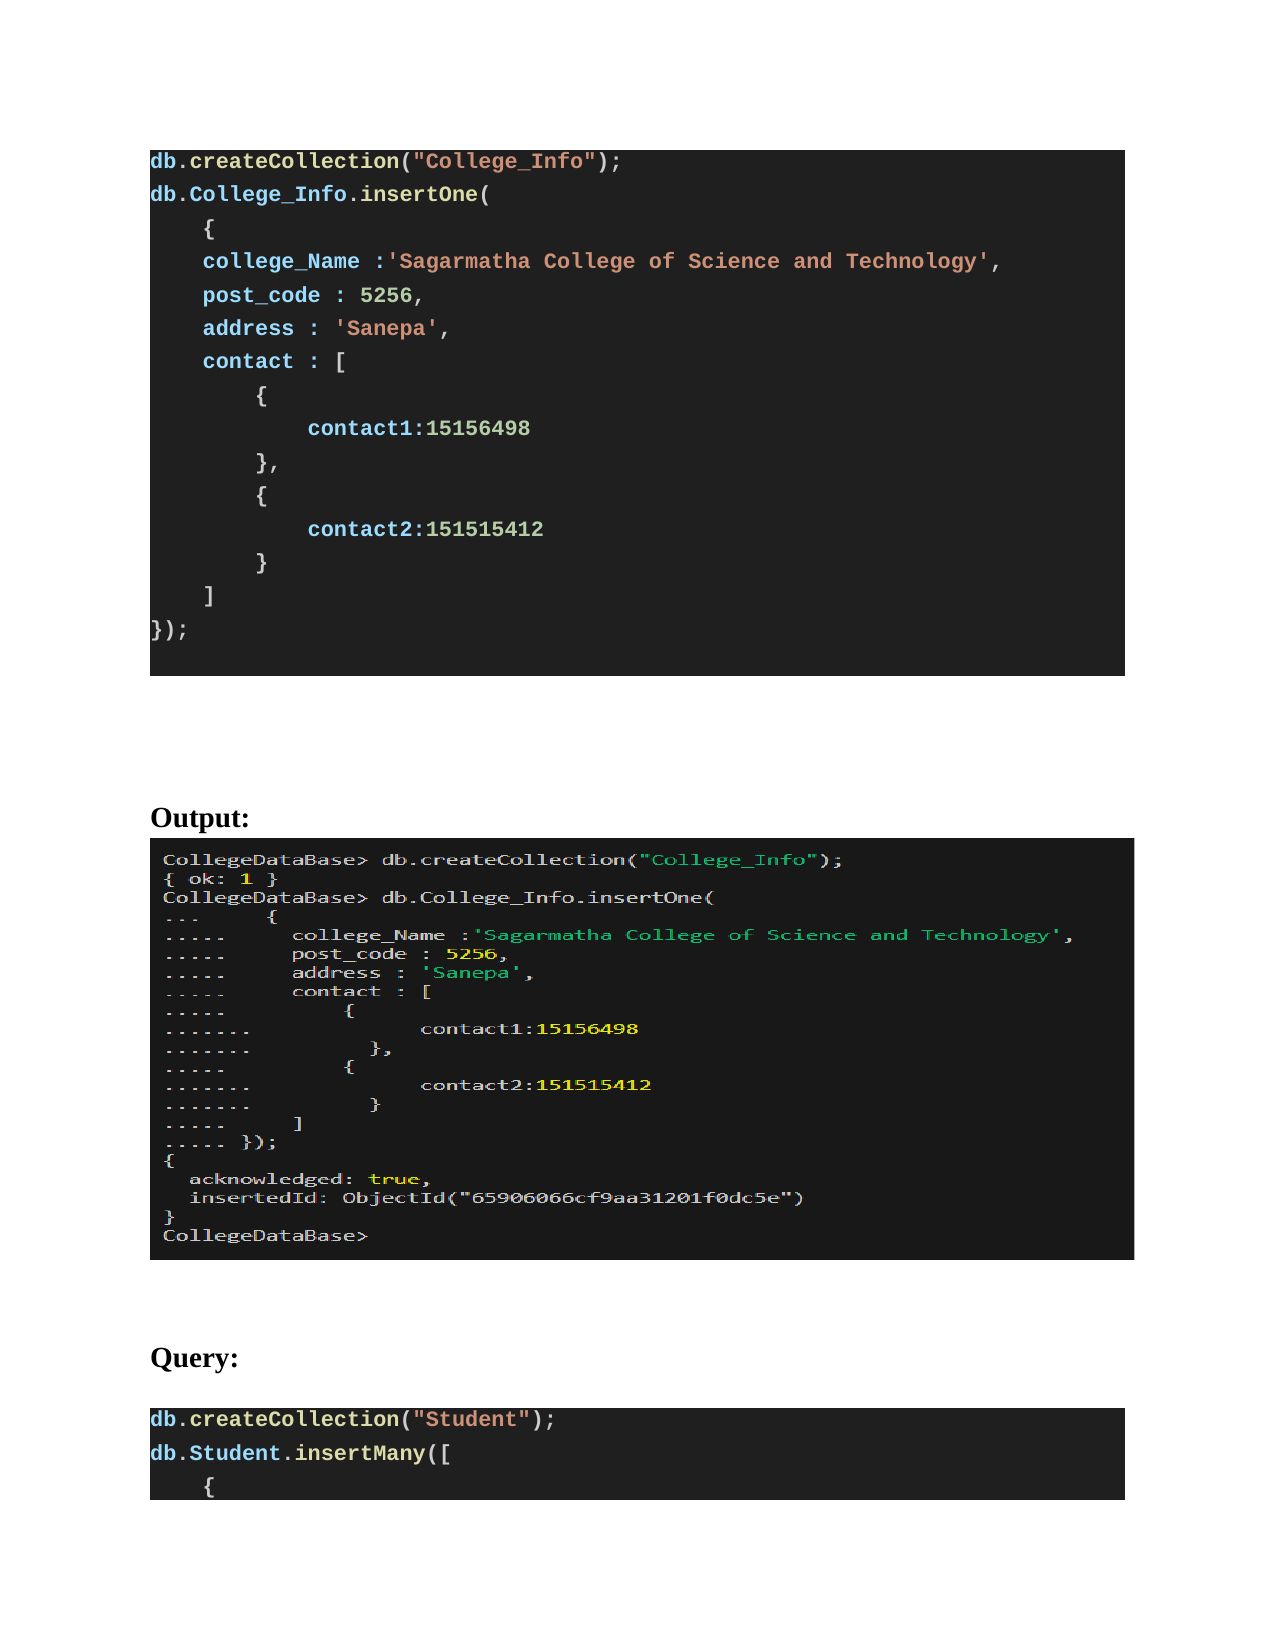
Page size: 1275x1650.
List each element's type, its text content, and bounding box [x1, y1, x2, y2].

text { [150, 384, 1125, 409]
text }); [150, 618, 1125, 643]
text contact2:151515412 [150, 518, 1125, 543]
text { [150, 217, 1125, 242]
text Query: [150, 1341, 1125, 1404]
text } [150, 551, 1125, 576]
text address : 'Sanepa', [150, 317, 1125, 342]
text college_Name :'Sagarmatha College of Science and Technology', [150, 250, 1125, 275]
text contact : [ [150, 351, 1125, 375]
text db.Student.insertMany([ [150, 1442, 1125, 1466]
text ] [150, 585, 1125, 609]
text contact1:15156498 [150, 417, 1125, 442]
text db.College_Info.insertOne( [150, 183, 1125, 208]
text { [150, 1475, 1125, 1500]
text }, [150, 451, 1125, 476]
picture [150, 838, 1135, 1260]
text post_code : 5256, [150, 284, 1125, 308]
text db.createCollection("College_Info"); [150, 150, 1125, 175]
text db.createCollection("Student"); [150, 1408, 1125, 1433]
text { [150, 484, 1125, 509]
text Output: [150, 801, 1125, 838]
